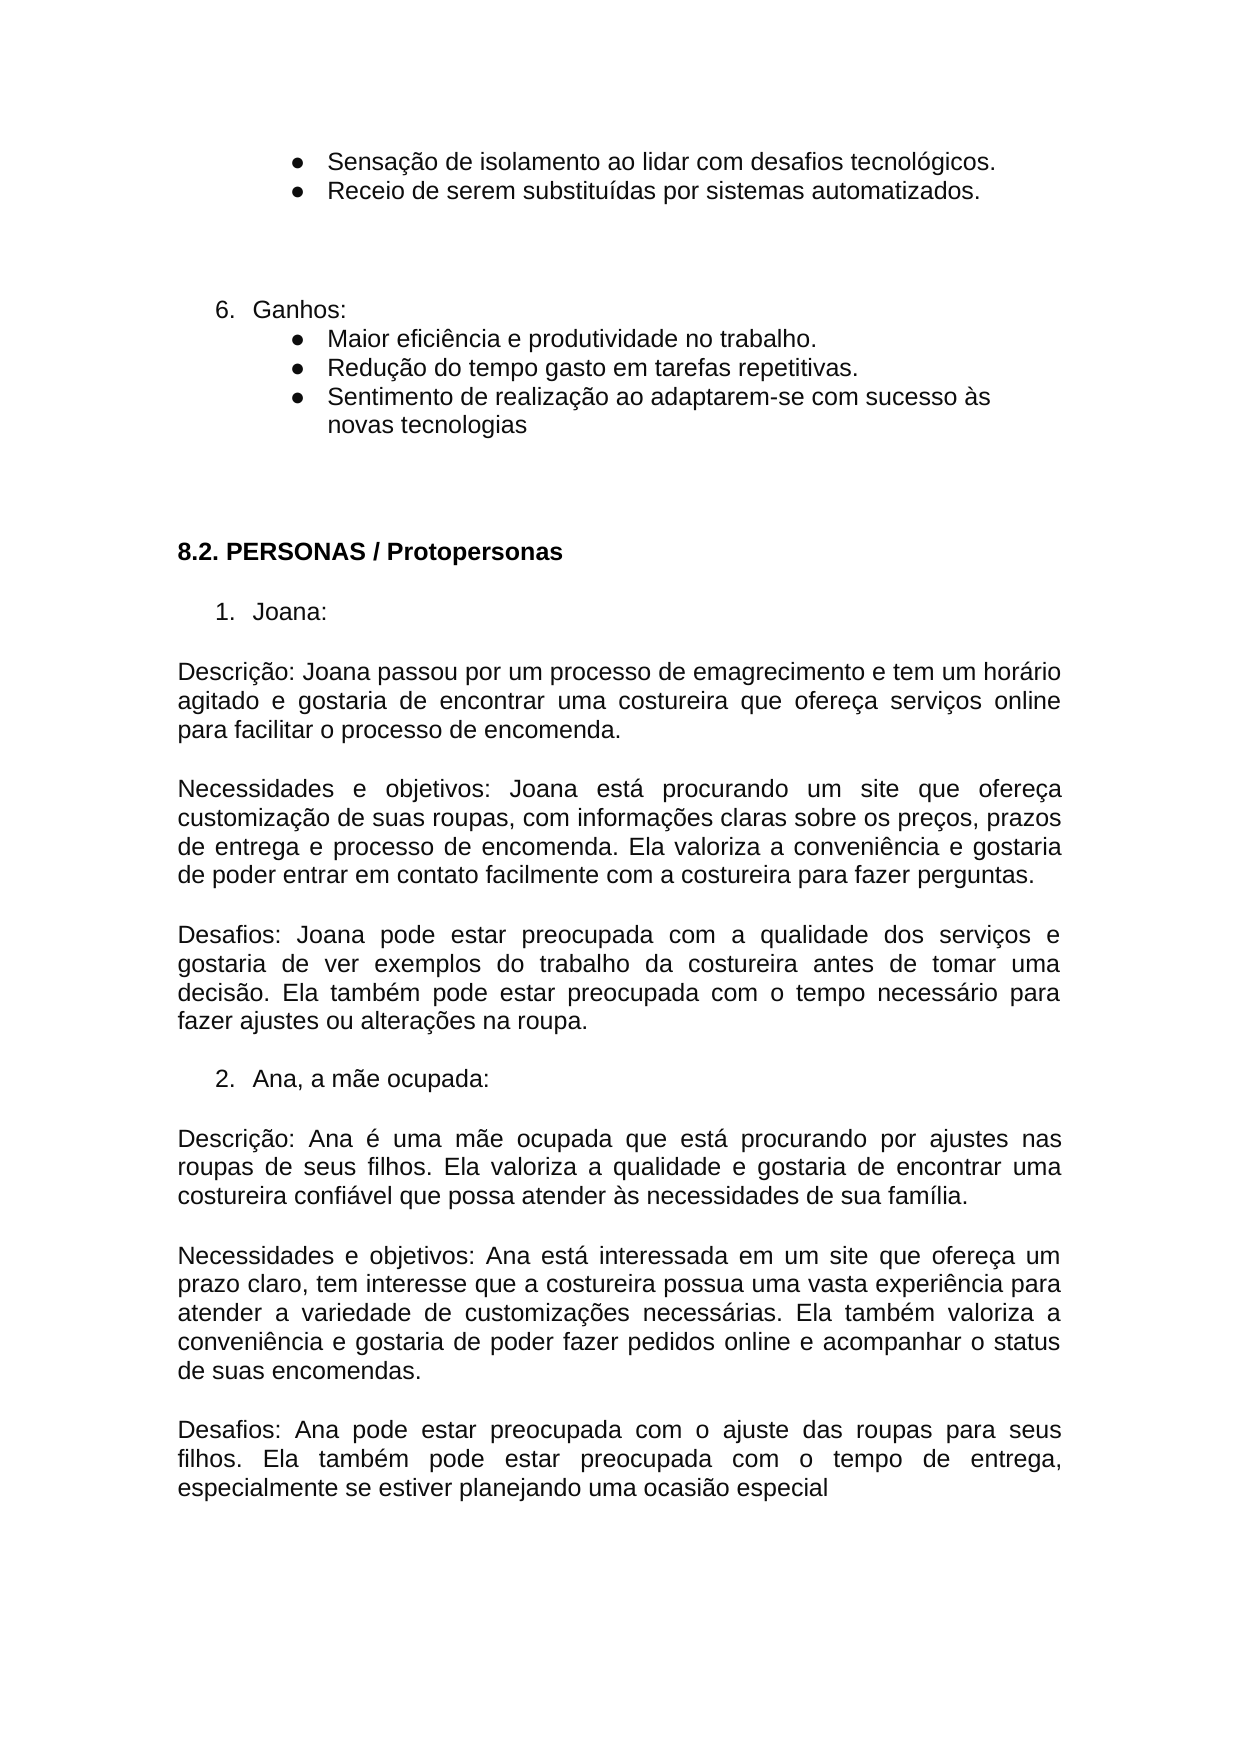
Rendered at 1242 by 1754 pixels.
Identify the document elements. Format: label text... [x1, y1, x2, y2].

text Descrição: Ana é uma mãe ocupada que está procurando por ajustes nas roupas de seus filhos. Ela valoriza a qualidade e gostaria de encontrar uma costureira confiável que possa atender às necessidades de sua família. [177, 1123, 1063, 1210]
list Ana, a mãe ocupada: [215, 1064, 1225, 1093]
text Descrição: Joana passou por um processo de emagrecimento e tem um horário agitado e gostaria de encontrar uma costureira que ofereça serviços online para facilitar o processo de encomenda. [177, 657, 1063, 743]
text Desafios: Ana pode estar preocupada com o ajuste das roupas para seus filhos. Ela também pode estar preocupada com o tempo de entrega, especialmente se estiver planejando uma ocasião especial [177, 1415, 1063, 1502]
text Necessidades e objetivos: Joana está procurando um site que ofereça customização de suas roupas, com informações claras sobre os preços, prazos de entrega e processo de encomenda. Ela valoriza a conveniência e gostaria de poder entrar em contato facilmente com a costureira para fazer perguntas. [177, 774, 1063, 889]
list Ganhos: [215, 295, 1225, 324]
list Sentimento de realização ao adaptarem-se com sucesso às novas tecnologias [290, 381, 1054, 439]
list Maior eficiência e produtividade no trabalho. [290, 324, 1225, 353]
list Joana: [215, 597, 1225, 626]
text Desafios: Joana pode estar preocupada com a qualidade dos serviços e gostaria de ver exemplos do trabalho da costureira antes de tomar uma decisão. Ela também pode estar preocupada com o tempo necessário para fazer ajustes ou alterações na roupa. [177, 920, 1062, 1035]
text Necessidades e objetivos: Ana está interessada em um site que ofereça um prazo claro, tem interesse que a costureira possua uma vasta experiência para atender a variedade de customizações necessárias. Ela também valoriza a conveniência e gostaria de poder fazer pedidos online e acompanhar o status de suas encomendas. [177, 1241, 1062, 1384]
subtitle PERSONAS / Protopersonas [177, 537, 1225, 566]
list Sensação de isolamento ao lidar com desafios tecnológicos. [290, 147, 1225, 176]
list Redução do tempo gasto em tarefas repetitivas. [290, 353, 1225, 381]
list Receio de serem substituídas por sistemas automatizados. [290, 176, 1225, 204]
